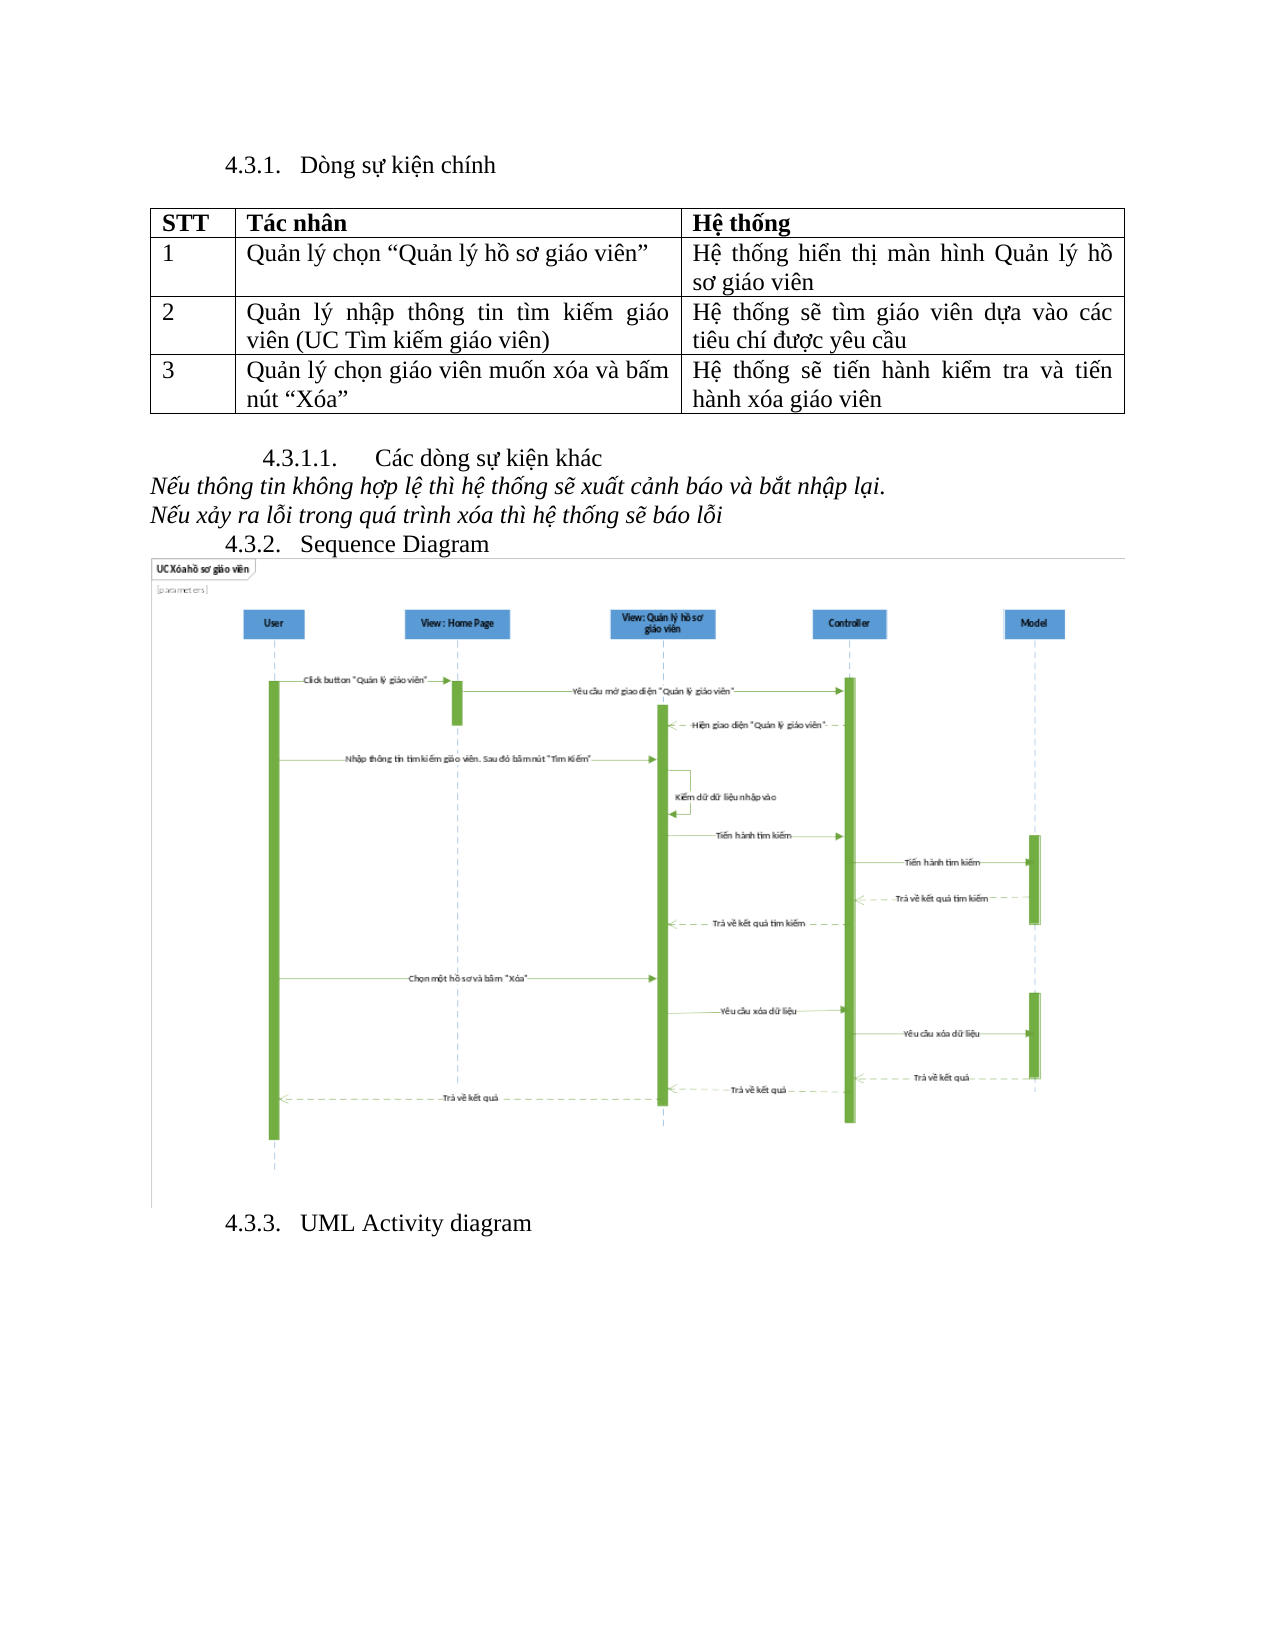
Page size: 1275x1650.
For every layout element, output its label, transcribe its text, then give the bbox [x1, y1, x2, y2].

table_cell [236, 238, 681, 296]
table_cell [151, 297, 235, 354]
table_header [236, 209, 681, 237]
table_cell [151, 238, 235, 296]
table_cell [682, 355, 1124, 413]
list Các dòng sự kiện khác [262, 443, 1125, 471]
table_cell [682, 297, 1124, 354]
list Dòng sự kiện chính [225, 150, 1125, 179]
list Sequence Diagram [225, 529, 1125, 558]
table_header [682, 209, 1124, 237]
text Nếu xảy ra lỗi trong quá trình xóa thì hệ thống sẽ báo lỗi [150, 500, 1125, 529]
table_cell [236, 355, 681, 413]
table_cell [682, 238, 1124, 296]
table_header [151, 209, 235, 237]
text Nếu thông tin không hợp lệ thì hệ thống sẽ xuất cảnh báo và bắt nhập lại. [150, 471, 1125, 500]
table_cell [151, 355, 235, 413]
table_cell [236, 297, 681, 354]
list UML Activity diagram [225, 1208, 1125, 1236]
